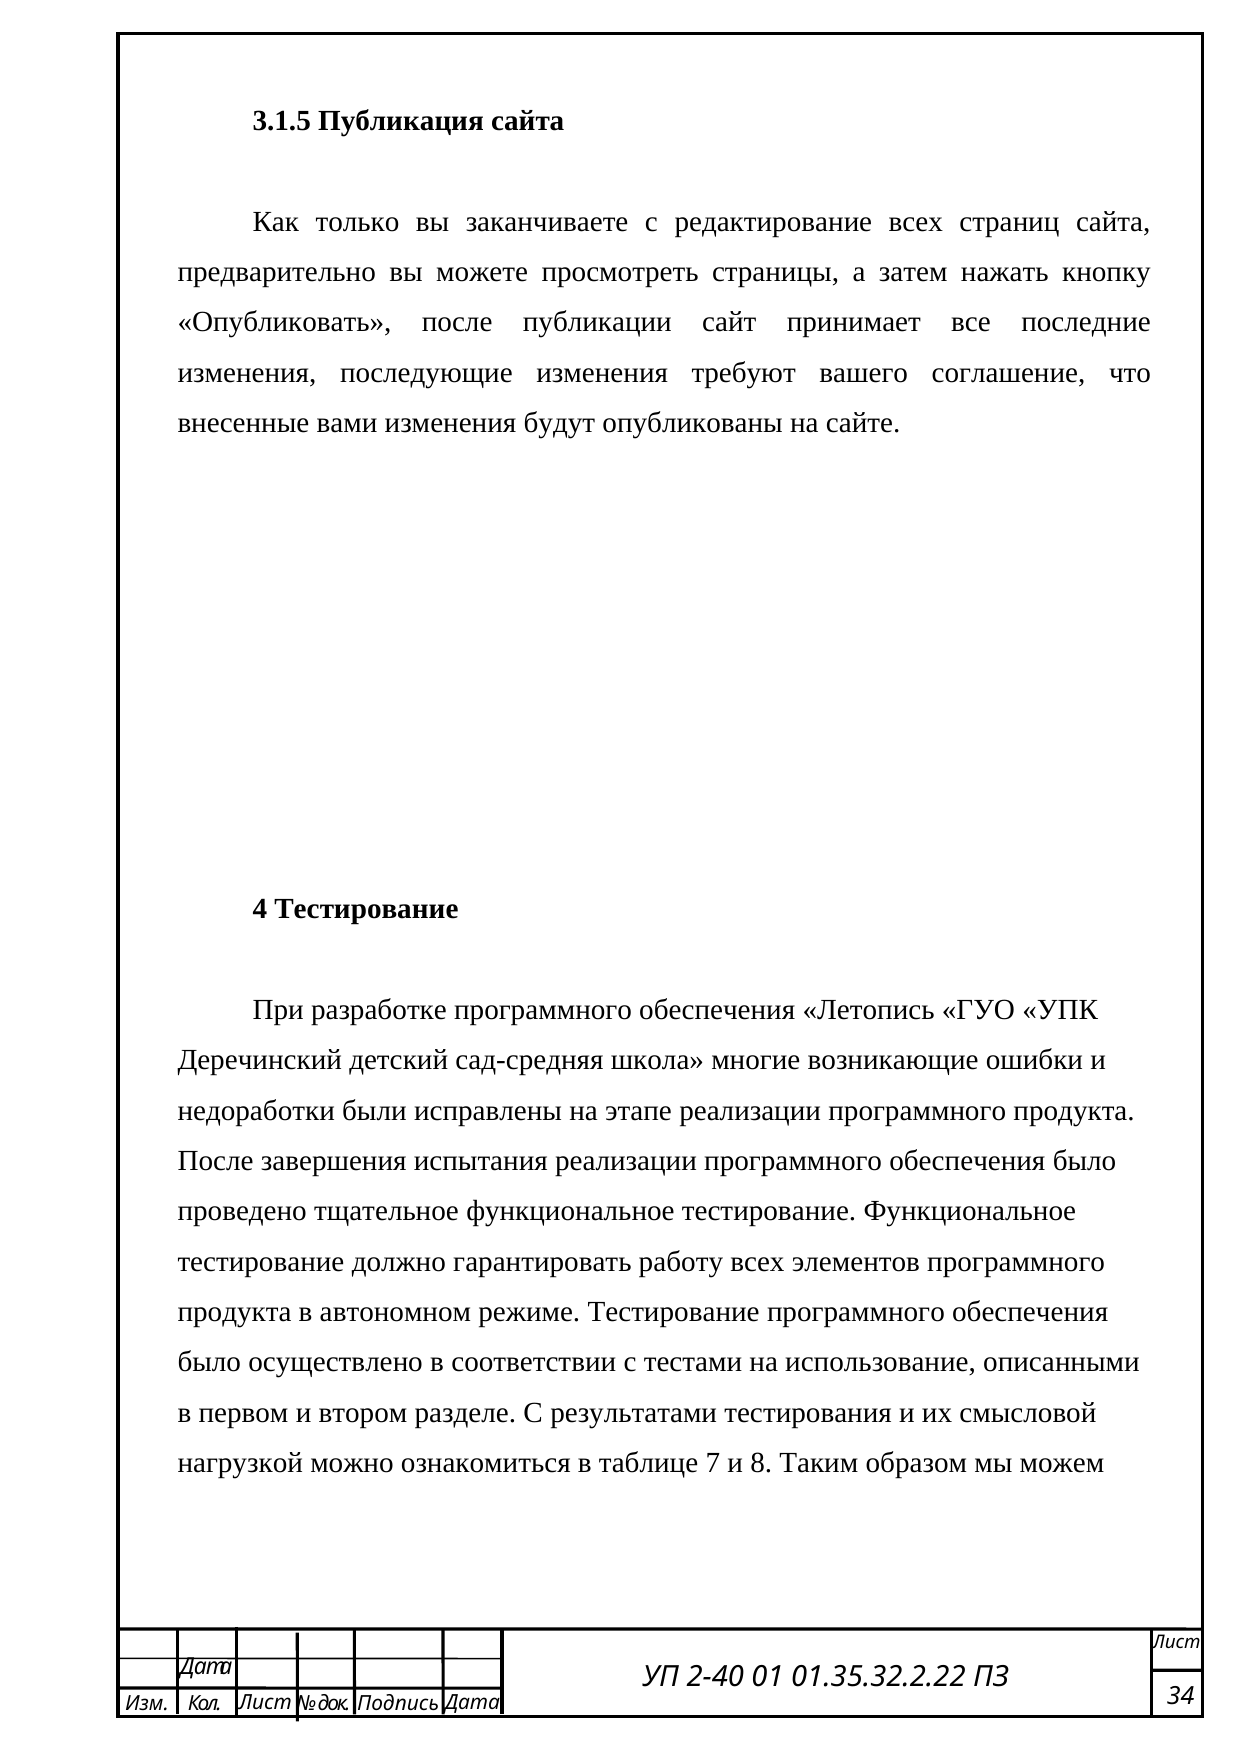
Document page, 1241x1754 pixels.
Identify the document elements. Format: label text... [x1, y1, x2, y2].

text 4 Тестирование [177, 892, 1152, 925]
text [177, 992, 1152, 1478]
text Как только вы заканчиваете с редактирование всех страниц сайта, предварительно вы можете просмотреть страницы, а затем нажать кнопку «Опубликовать», после публикации сайт принимает все последние изменения, последующие изменения требуют вашего соглашение, что внесенные вами изменения будут опубликованы на сайте. [177, 204, 1152, 439]
text 3.1.5 Публикация сайта [177, 103, 1152, 137]
